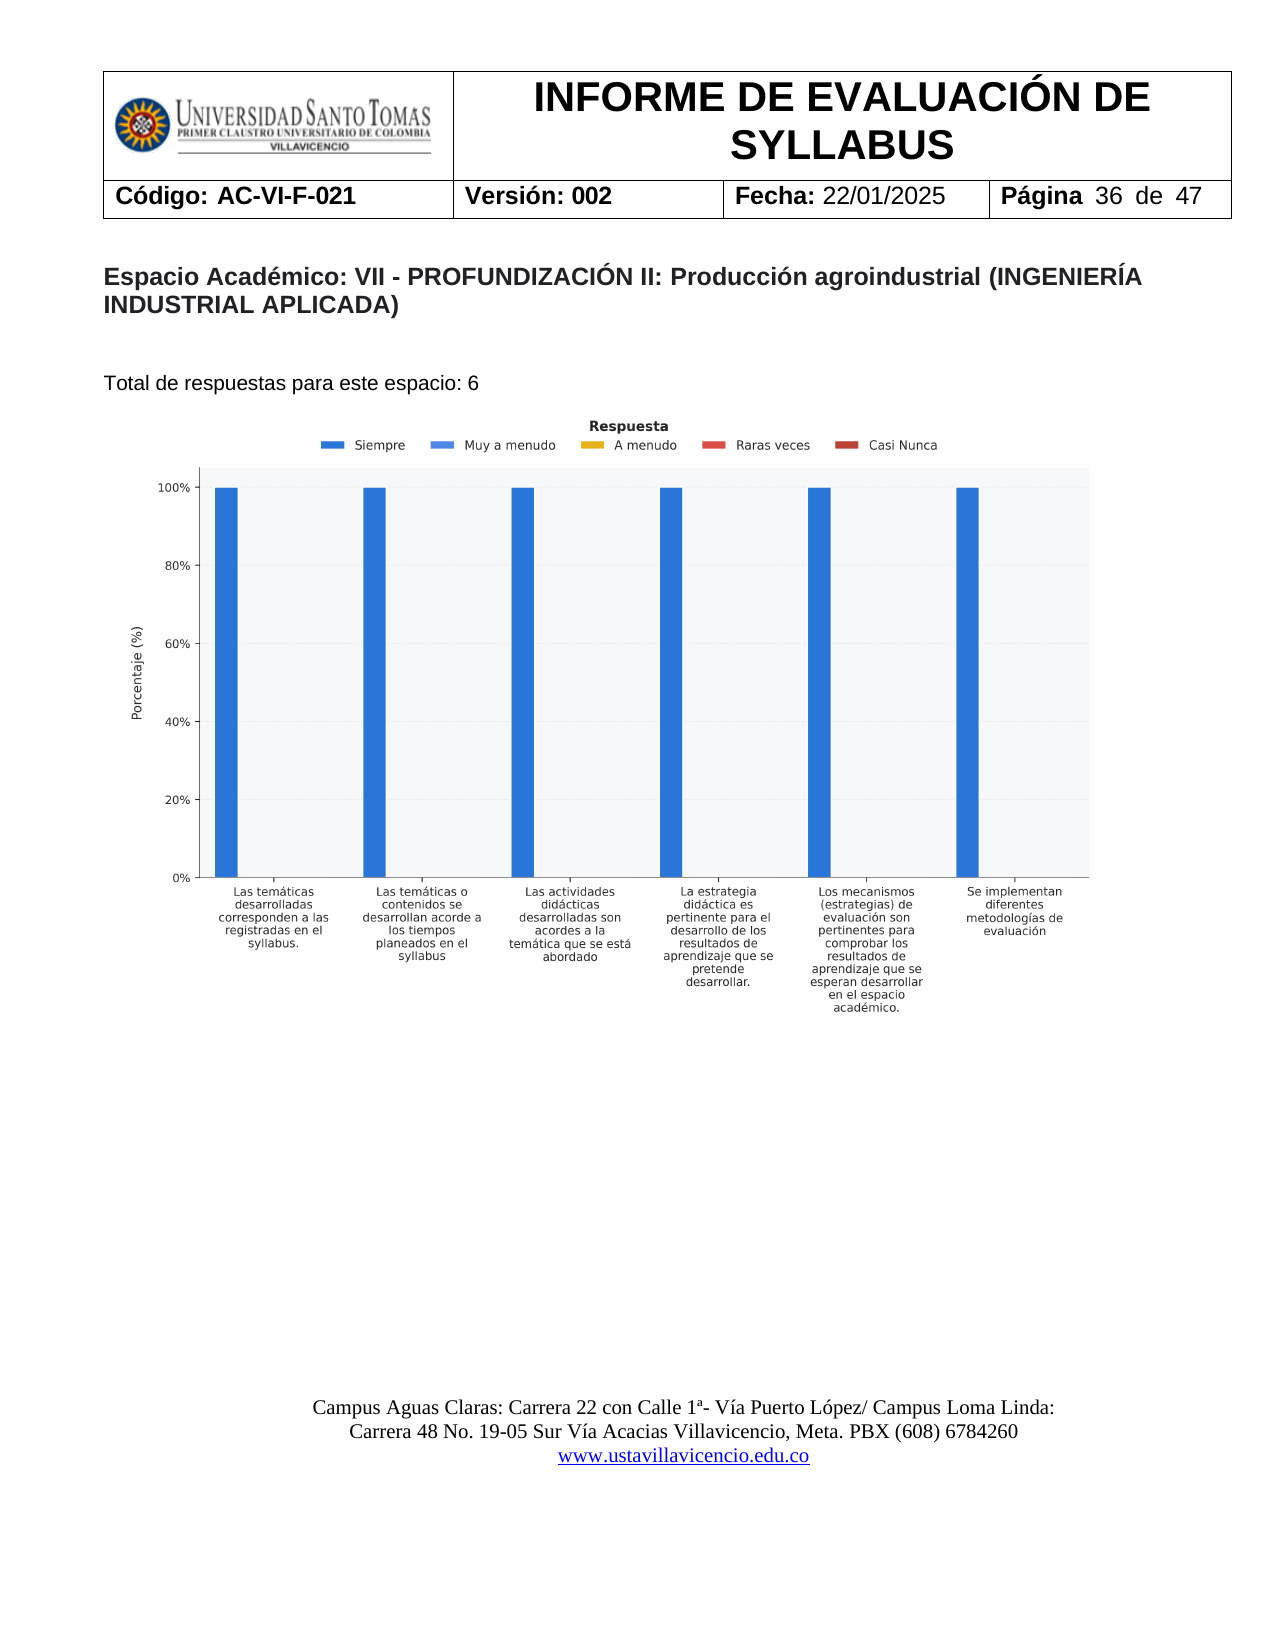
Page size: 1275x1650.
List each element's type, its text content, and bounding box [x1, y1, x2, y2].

picture [114, 97, 432, 154]
text Espacio Académico: VII - PROFUNDIZACIÓN II: Producción agroindustrial (INGENIERÍA INDUSTRIAL APLICADA) [103, 262, 1231, 319]
text Total de respuestas para este espacio: 6 [103, 370, 1231, 394]
picture [122, 406, 1098, 1023]
